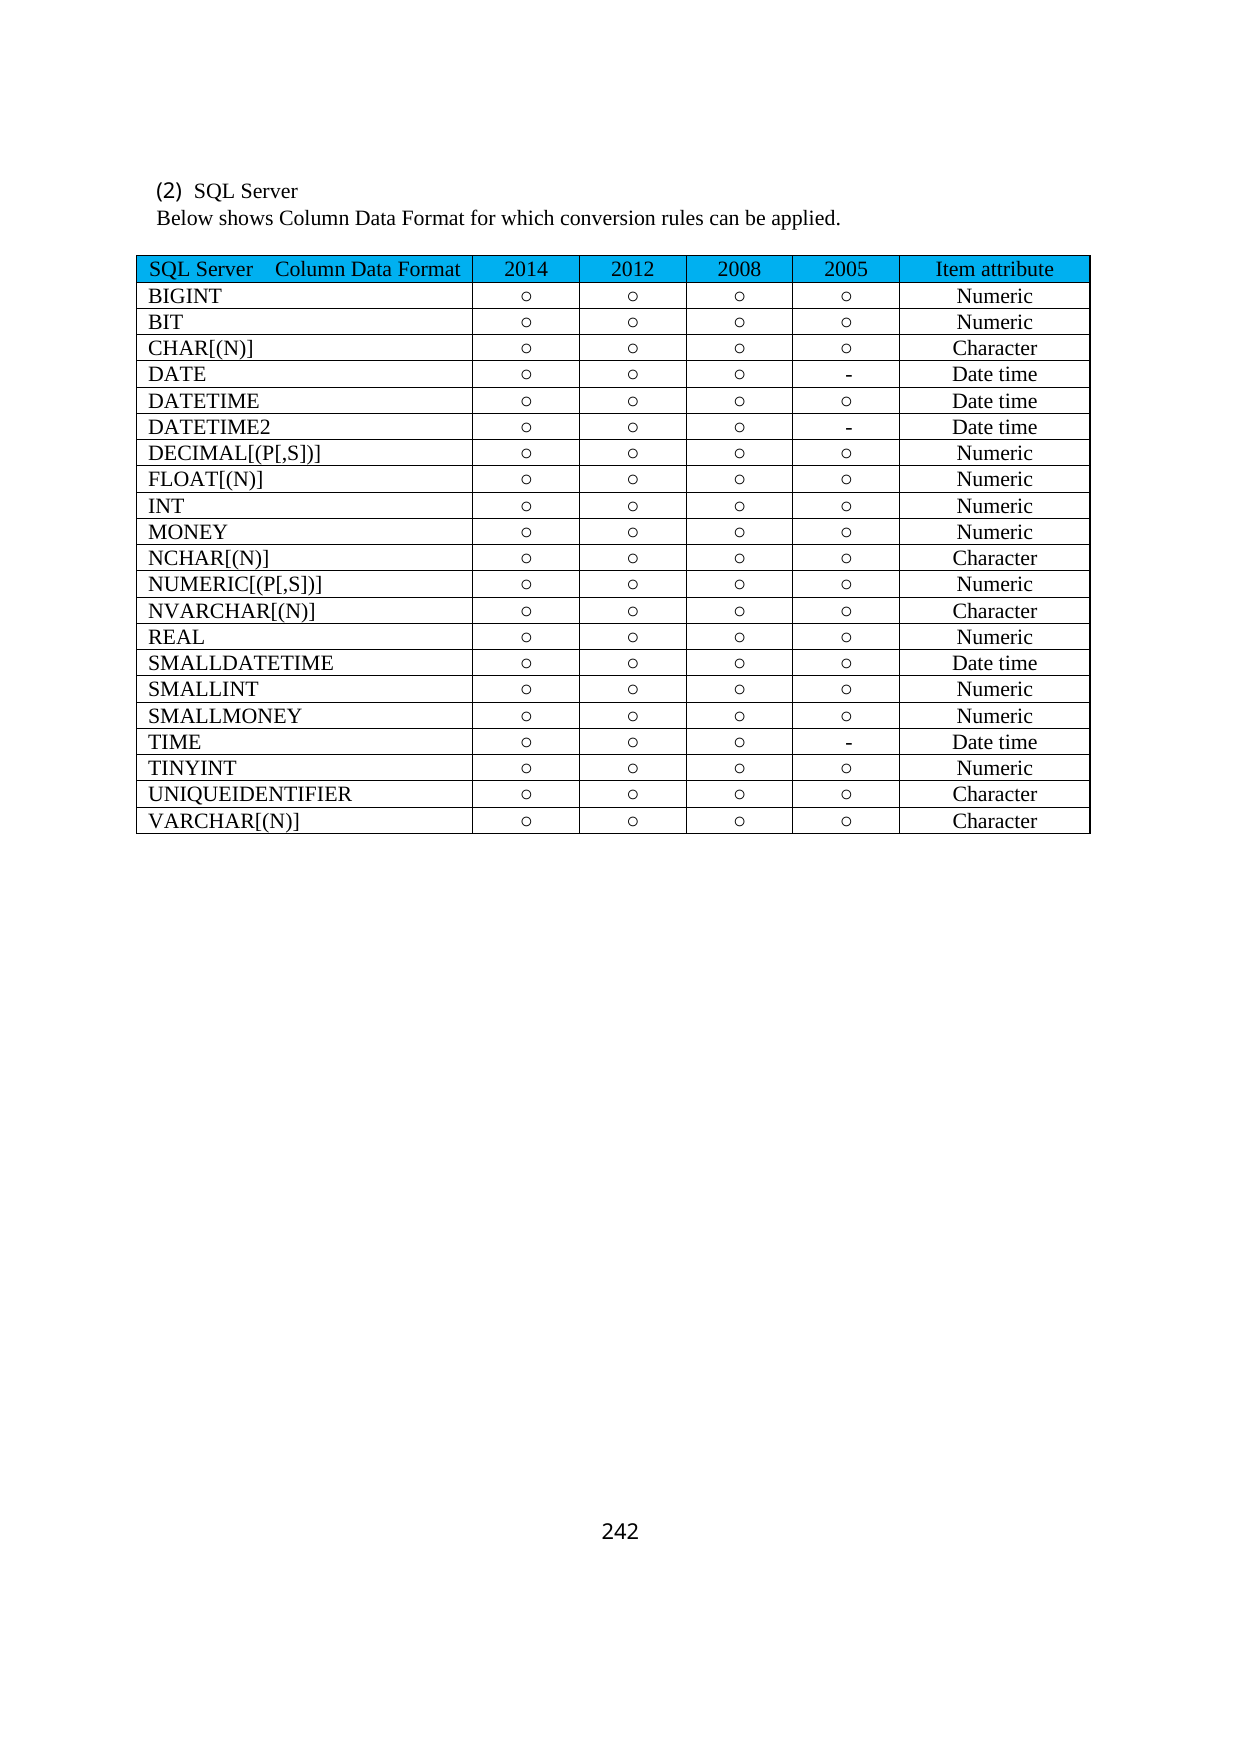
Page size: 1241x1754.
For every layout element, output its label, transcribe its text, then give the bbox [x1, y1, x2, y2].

table_cell ○ [580, 519, 686, 544]
table_cell ○ [687, 309, 792, 334]
table_cell ○ [473, 571, 579, 597]
table_cell ○ [473, 440, 579, 465]
table_cell UNIQUEIDENTIFIER [137, 781, 472, 807]
table_cell ○ [473, 729, 579, 754]
table_cell ○ [580, 545, 686, 570]
table_header 2005 [793, 256, 899, 282]
table_cell ○ [793, 650, 899, 675]
table_cell MONEY [137, 519, 472, 544]
table_cell Numeric [900, 755, 1089, 780]
table_cell ○ [793, 388, 899, 413]
table_cell Date time [900, 650, 1089, 675]
table_cell ○ [580, 335, 686, 360]
table_cell ○ [473, 624, 579, 649]
table_cell Character [900, 335, 1089, 360]
table_cell ○ [793, 335, 899, 360]
table_cell ○ [473, 388, 579, 413]
table_cell ○ [687, 361, 792, 387]
table_cell ○ [473, 283, 579, 308]
table_cell DATETIME [137, 388, 472, 413]
table_cell Date time [900, 388, 1089, 413]
table_cell ○ [473, 493, 579, 518]
table_cell ○ [473, 335, 579, 360]
table_cell ○ [793, 571, 899, 597]
table_cell Character [900, 808, 1089, 833]
table_cell BIT [137, 309, 472, 334]
table_cell Character [900, 545, 1089, 570]
table_header 2014 [473, 256, 579, 282]
table_cell Date time [900, 414, 1089, 439]
table_cell ○ [793, 808, 899, 833]
table_cell SMALLMONEY [137, 703, 472, 728]
table_header 2008 [687, 256, 792, 282]
table_cell ○ [580, 440, 686, 465]
table_cell Numeric [900, 703, 1089, 728]
table_cell ○ [793, 624, 899, 649]
table_cell Numeric [900, 309, 1089, 334]
table_cell NCHAR[(N)] [137, 545, 472, 570]
table_cell ○ [473, 781, 579, 807]
table_cell Numeric [900, 519, 1089, 544]
table_cell Character [900, 781, 1089, 807]
table_cell ○ [473, 309, 579, 334]
table_cell CHAR[(N)] [137, 335, 472, 360]
table_cell ○ [687, 703, 792, 728]
table_cell ○ [687, 335, 792, 360]
table_cell ○ [687, 676, 792, 702]
table_cell NUMERIC[(P[,S])] [137, 571, 472, 597]
table_cell ○ [687, 598, 792, 623]
table_cell ○ [687, 624, 792, 649]
table_cell ○ [793, 466, 899, 492]
table_cell ○ [793, 309, 899, 334]
table_cell - [793, 729, 899, 754]
table_cell INT [137, 493, 472, 518]
table_cell ○ [580, 808, 686, 833]
table_cell ○ [473, 545, 579, 570]
table_cell - [793, 414, 899, 439]
table_cell ○ [473, 676, 579, 702]
table_cell ○ [580, 676, 686, 702]
table_cell ○ [580, 755, 686, 780]
table_cell ○ [687, 755, 792, 780]
table_cell ○ [580, 283, 686, 308]
table_cell Numeric [900, 571, 1089, 597]
table_cell DATETIME2 [137, 414, 472, 439]
table_cell ○ [793, 676, 899, 702]
table_cell ○ [580, 781, 686, 807]
table_cell BIGINT [137, 283, 472, 308]
table_cell Character [900, 598, 1089, 623]
table_cell ○ [580, 650, 686, 675]
table_cell ○ [473, 414, 579, 439]
table_cell REAL [137, 624, 472, 649]
table_cell ○ [687, 781, 792, 807]
table_cell ○ [580, 729, 686, 754]
table_cell ○ [793, 283, 899, 308]
table_cell Numeric [900, 440, 1089, 465]
table_cell ○ [793, 781, 899, 807]
table_cell ○ [580, 466, 686, 492]
table_cell DATE [137, 361, 472, 387]
table_cell ○ [580, 388, 686, 413]
table_cell Numeric [900, 493, 1089, 518]
table_cell ○ [793, 598, 899, 623]
table_cell ○ [687, 283, 792, 308]
table_cell Date time [900, 729, 1089, 754]
table_cell ○ [687, 414, 792, 439]
list SQL Server [156, 175, 1128, 205]
table_cell ○ [473, 703, 579, 728]
table_cell TIME [137, 729, 472, 754]
table_cell Numeric [900, 466, 1089, 492]
table_cell VARCHAR[(N)] [137, 808, 472, 833]
table_cell ○ [473, 650, 579, 675]
table_cell ○ [687, 493, 792, 518]
table_cell ○ [793, 545, 899, 570]
table_cell SMALLINT [137, 676, 472, 702]
table_cell ○ [473, 755, 579, 780]
table_cell ○ [580, 493, 686, 518]
table_cell ○ [580, 571, 686, 597]
table_cell ○ [580, 414, 686, 439]
table_cell ○ [793, 519, 899, 544]
table_cell SMALLDATETIME [137, 650, 472, 675]
table_cell Numeric [900, 283, 1089, 308]
table_cell ○ [687, 466, 792, 492]
table_cell ○ [793, 440, 899, 465]
table_cell ○ [580, 309, 686, 334]
table_cell ○ [580, 703, 686, 728]
table_cell - [793, 361, 899, 387]
table_cell ○ [793, 493, 899, 518]
table_cell ○ [687, 571, 792, 597]
table_cell DECIMAL[(P[,S])] [137, 440, 472, 465]
table_cell ○ [793, 755, 899, 780]
table_cell ○ [580, 624, 686, 649]
text Below shows Column Data Format for which conversion rules can be applied. [156, 205, 1128, 230]
table_cell ○ [793, 703, 899, 728]
table_cell ○ [687, 440, 792, 465]
table_cell ○ [687, 519, 792, 544]
table_header Item attribute [900, 256, 1089, 282]
table_cell Numeric [900, 676, 1089, 702]
table_header 2012 [580, 256, 686, 282]
table_cell ○ [473, 466, 579, 492]
table_cell ○ [687, 650, 792, 675]
table_cell ○ [687, 388, 792, 413]
table_cell ○ [473, 519, 579, 544]
table_cell NVARCHAR[(N)] [137, 598, 472, 623]
table_cell ○ [687, 545, 792, 570]
table_cell ○ [473, 598, 579, 623]
table_cell FLOAT[(N)] [137, 466, 472, 492]
table_cell Numeric [900, 624, 1089, 649]
table_cell ○ [580, 598, 686, 623]
table_cell ○ [687, 808, 792, 833]
table_header SQL Server Column Data Format [137, 256, 472, 282]
table_cell ○ [473, 361, 579, 387]
table_cell Date time [900, 361, 1089, 387]
table_cell ○ [687, 729, 792, 754]
table_cell ○ [580, 361, 686, 387]
table_cell TINYINT [137, 755, 472, 780]
table_cell ○ [473, 808, 579, 833]
